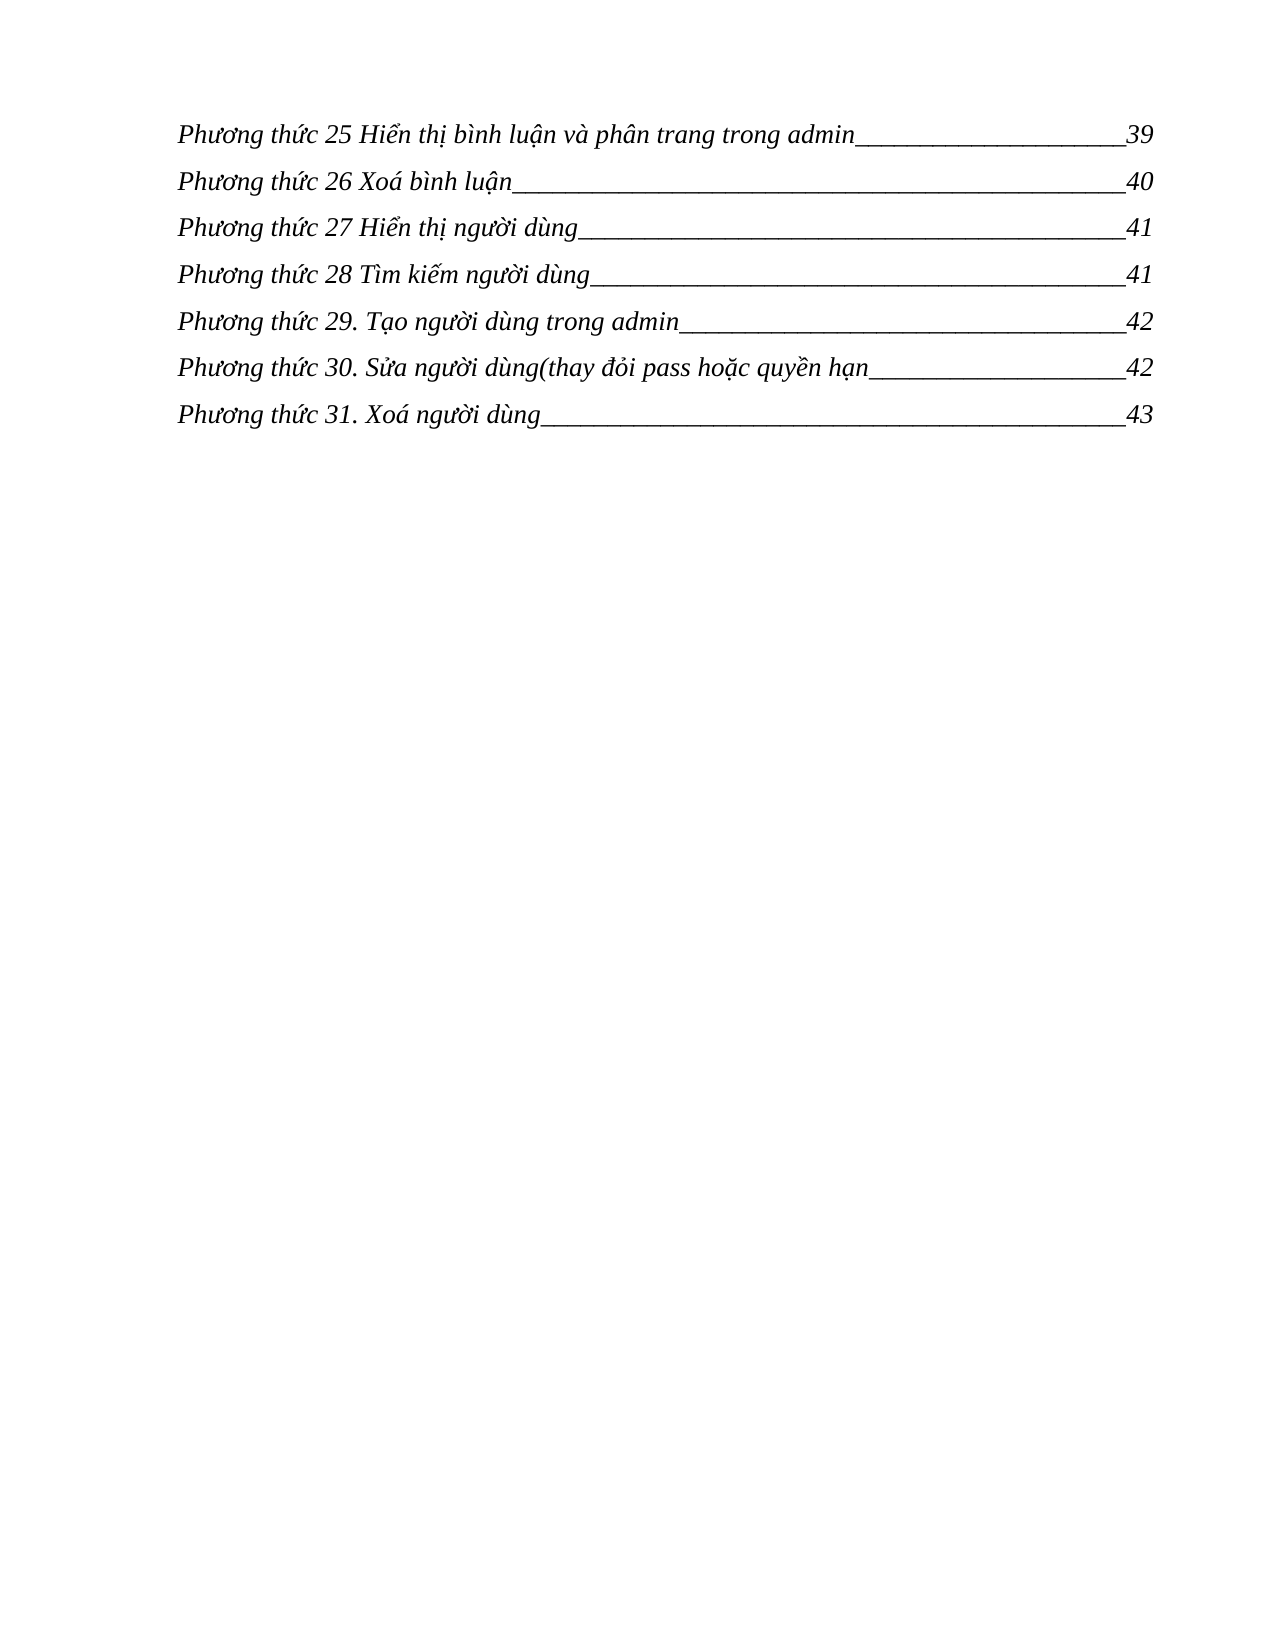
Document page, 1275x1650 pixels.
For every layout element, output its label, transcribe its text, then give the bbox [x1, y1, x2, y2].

text Phương thức 30. Sửa người dùng(thay đỏi pass hoặc quyền hạn 42 [177, 351, 1157, 383]
text Phương thức 25 Hiển thị bình luận và phân trang trong admin 39 [177, 118, 1157, 149]
text Phương thức 28 Tìm kiếm người dùng 41 [177, 258, 1157, 289]
text Phương thức 29. Tạo người dùng trong admin 42 [177, 305, 1157, 336]
text Phương thức 27 Hiển thị người dùng 41 [177, 211, 1157, 243]
text Phương thức 31. Xoá người dùng 43 [177, 398, 1157, 429]
text Phương thức 26 Xoá bình luận 40 [177, 165, 1157, 196]
